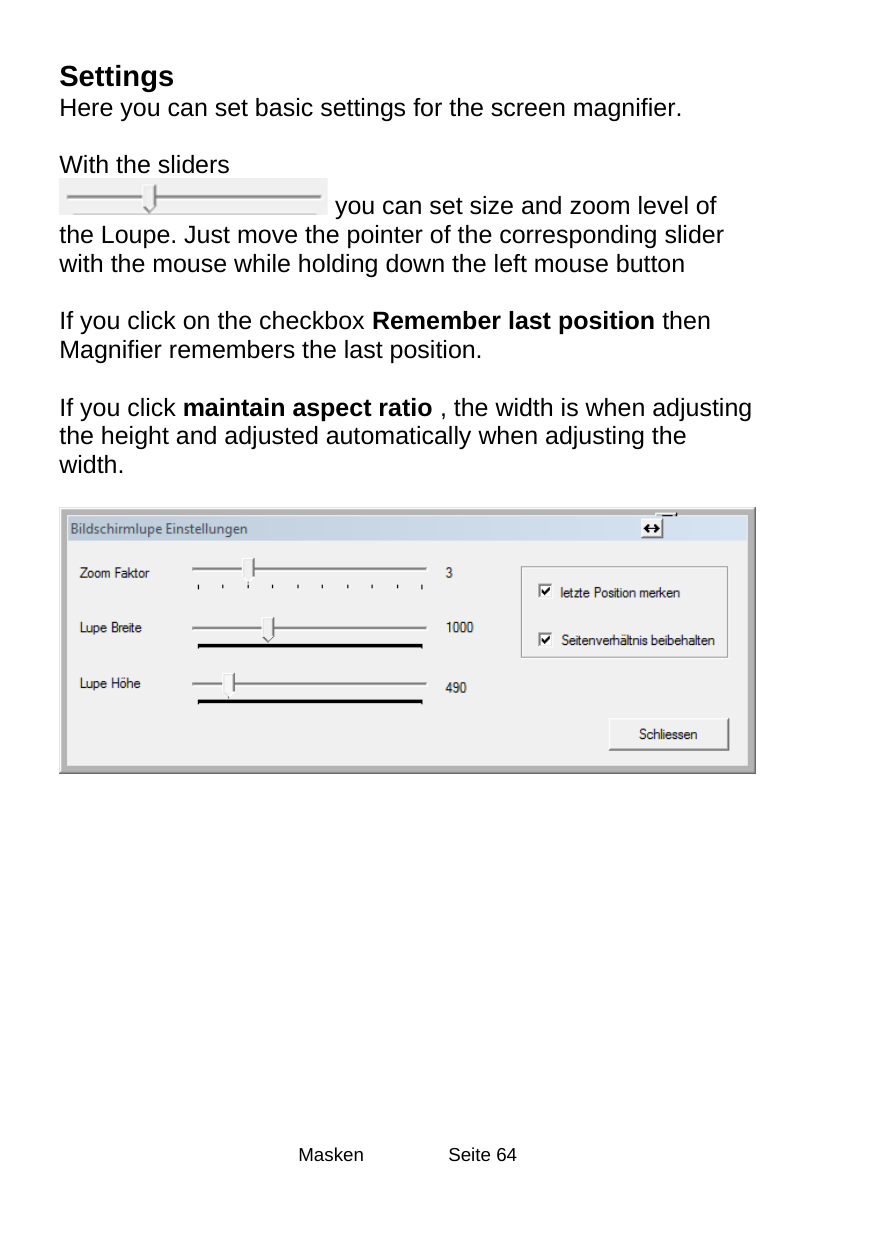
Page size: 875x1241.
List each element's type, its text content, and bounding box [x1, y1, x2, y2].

text Settings [59, 59, 756, 93]
text Here you can set basic settings for the screen magnifier. [59, 93, 756, 121]
text If you click maintain aspect ratio , the width is when adjusting the height and adjusted automatically when adjusting the width. [59, 393, 756, 479]
text If you click on the checkbox Remember last position then Magnifier remembers the last position. [59, 306, 756, 364]
text With the sliders [59, 150, 756, 179]
picture [59, 178, 328, 215]
text you can set size and zoom level of the Loupe. Just move the pointer of the corresponding slider with the mouse while holding down the left mouse button [59, 179, 756, 278]
picture [59, 507, 756, 774]
